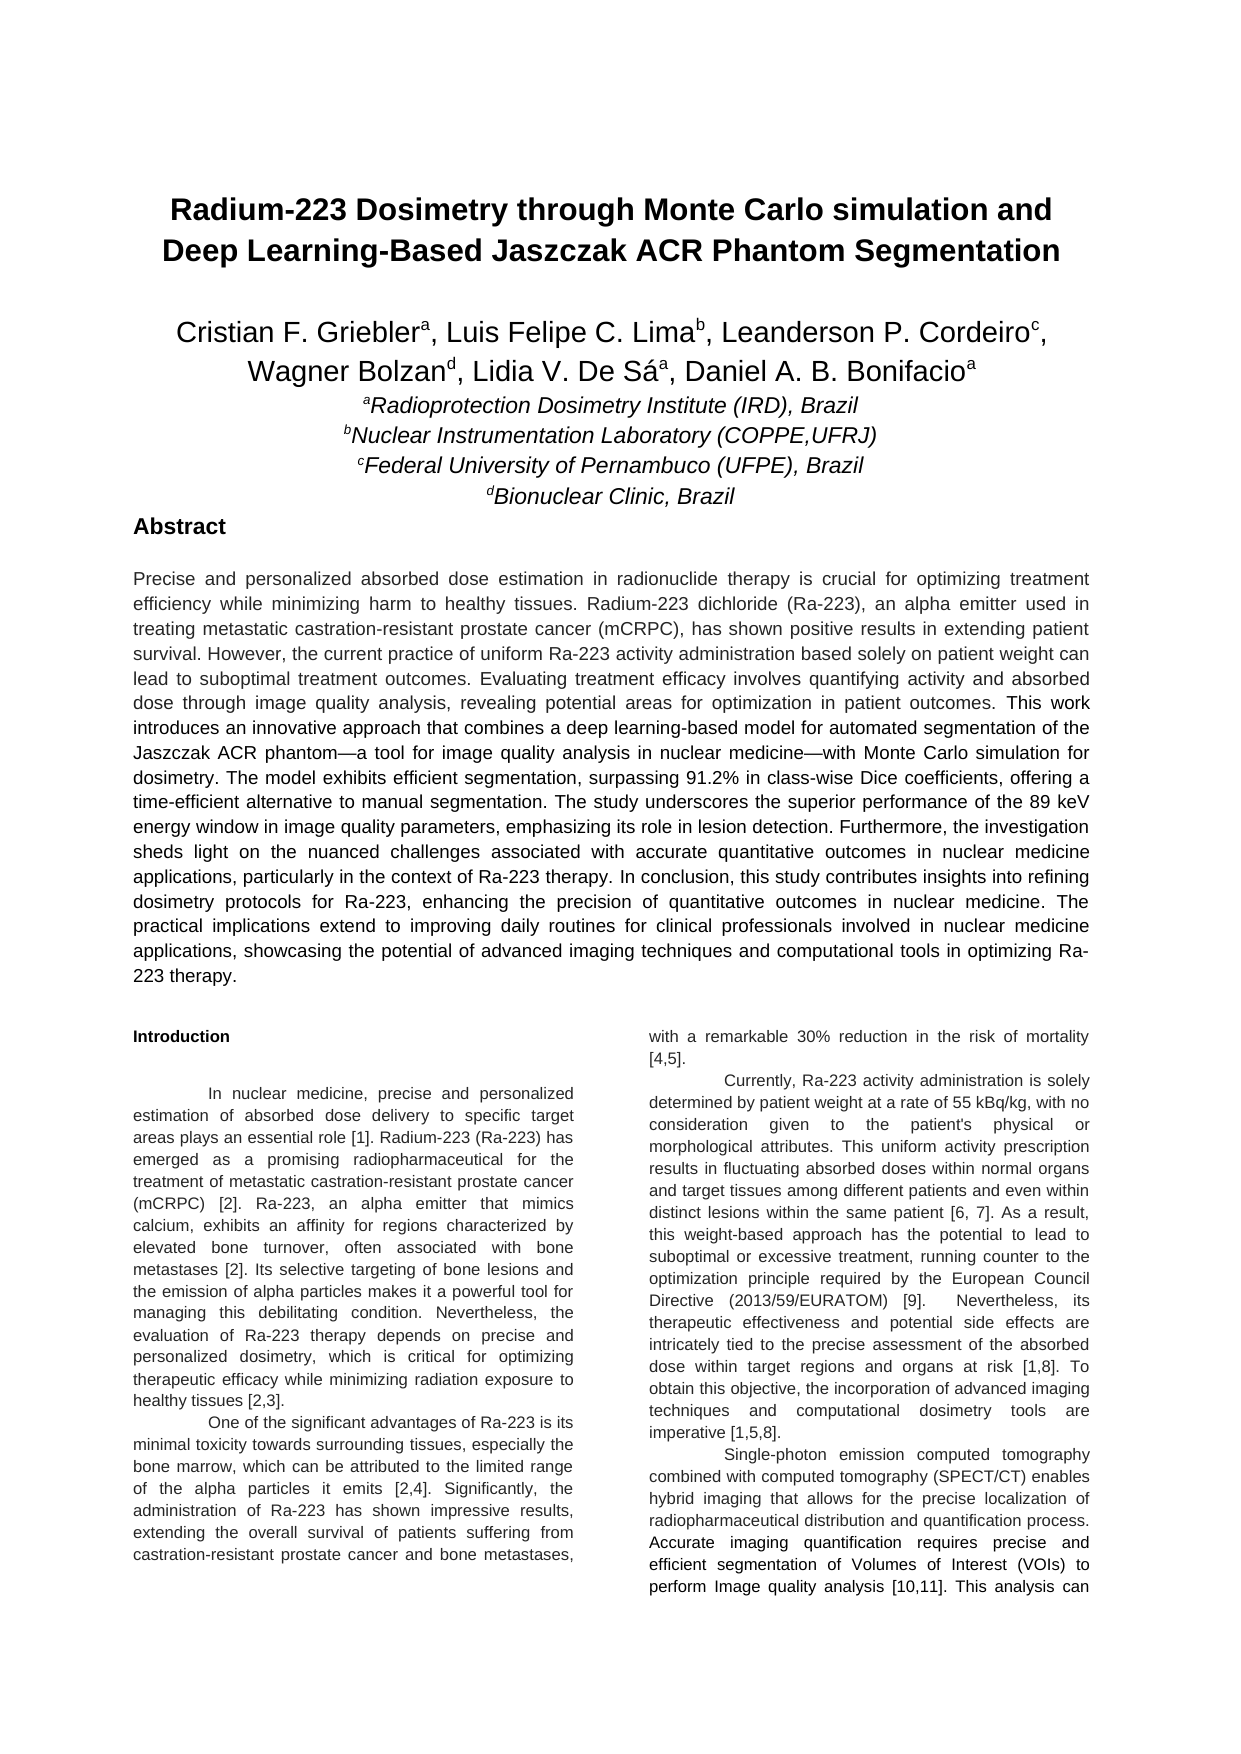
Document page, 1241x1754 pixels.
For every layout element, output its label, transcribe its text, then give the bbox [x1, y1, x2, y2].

text Radium-223 Dosimetry through Monte Carlo simulation and Deep Learning-Based Jaszczak ACR Phantom Segmentation [133, 191, 1090, 268]
text Cristian F. Grieblera, Luis Felipe C. Limab, Leanderson P. Cordeiroc, Wagner Bolzand, Lidia V. De Sáa, Daniel A. B. Bonifacioa [133, 315, 1090, 387]
text Abstract [133, 513, 1090, 539]
text Precise and personalized absorbed dose estimation in radionuclide therapy is crucial for optimizing treatment efficiency while minimizing harm to healthy tissues. Radium-223 dichloride (Ra-223), an alpha emitter used in treating metastatic castration-resistant prostate cancer (mCRPC), has shown positive results in extending patient survival. However, the current practice of uniform Ra-223 activity administration based solely on patient weight can lead to suboptimal treatment outcomes. Evaluating treatment efficacy involves quantifying activity and absorbed dose through image quality analysis, revealing potential areas for optimization in patient outcomes. This work introduces an innovative approach that combines a deep learning-based model for automated segmentation of the Jaszczak ACR phantom—a tool for image quality analysis in nuclear medicine—with Monte Carlo simulation for dosimetry. The model exhibits efficient segmentation, surpassing 91.2% in class-wise Dice coefficients, offering a time-efficient alternative to manual segmentation. The study underscores the superior performance of the 89 keV energy window in image quality parameters, emphasizing its role in lesion detection. Furthermore, the investigation sheds light on the nuanced challenges associated with accurate quantitative outcomes in nuclear medicine applications, particularly in the context of Ra-223 therapy. In conclusion, this study contributes insights into refining dosimetry protocols for Ra-223, enhancing the precision of quantitative outcomes in nuclear medicine. The practical implications extend to improving daily routines for clinical professionals involved in nuclear medicine applications, showcasing the potential of advanced imaging techniques and computational tools in optimizing Ra-223 therapy. [133, 568, 1090, 692]
subtitle Introduction [133, 1027, 574, 1046]
text One of the significant advantages of Ra-223 is its minimal toxicity towards surrounding tissues, especially the bone marrow, which can be attributed to the limited range of the alpha particles it emits [2,4]. Significantly, the administration of Ra-223 has shown impressive results, extending the overall survival of patients suffering from castration-resistant prostate cancer and bone metastases, with a remarkable 30% reduction in the risk of mortality [4,5]. [133, 1413, 574, 1564]
text cFederal University of Pernambuco (UFPE), Brazil [133, 452, 1090, 479]
text In nuclear medicine, precise and personalized estimation of absorbed dose delivery to specific target areas plays an essential role [1]. Radium-223 (Ra-223) has emerged as a promising radiopharmaceutical for the treatment of metastatic castration-resistant prostate cancer (mCRPC) [2]. Ra-223, an alpha emitter that mimics calcium, exhibits an affinity for regions characterized by elevated bone turnover, often associated with bone metastases [2]. Its selective targeting of bone lesions and the emission of alpha particles makes it a powerful tool for managing this debilitating condition. Nevertheless, the evaluation of Ra-223 therapy depends on precise and personalized dosimetry, which is critical for optimizing therapeutic efficacy while minimizing radiation exposure to healthy tissues [2,3]. [133, 1083, 574, 1410]
text Precise and personalized absorbed dose estimation in radionuclide therapy is crucial for optimizing treatment efficiency while minimizing harm to healthy tissues. Radium-223 dichloride (Ra-223), an alpha emitter used in treating metastatic castration-resistant prostate cancer (mCRPC), has shown positive results in extending patient survival. However, the current practice of uniform Ra-223 activity administration based solely on patient weight can lead to suboptimal treatment outcomes. Evaluating treatment efficacy involves quantifying activity and absorbed dose through image quality analysis, revealing potential areas for optimization in patient outcomes. This work introduces an innovative approach that combines a deep learning-based model for automated segmentation of the Jaszczak ACR phantom—a tool for image quality analysis in nuclear medicine—with Monte Carlo simulation for dosimetry. The model exhibits efficient segmentation, surpassing 91.2% in class-wise Dice coefficients, offering a time-efficient alternative to manual segmentation. The study underscores the superior performance of the 89 keV energy window in image quality parameters, emphasizing its role in lesion detection. Furthermore, the investigation sheds light on the nuanced challenges associated with accurate quantitative outcomes in nuclear medicine applications, particularly in the context of Ra-223 therapy. In conclusion, this study contributes insights into refining dosimetry protocols for Ra-223, enhancing the precision of quantitative outcomes in nuclear medicine. The practical implications extend to improving daily routines for clinical professionals involved in nuclear medicine applications, showcasing the potential of advanced imaging techniques and computational tools in optimizing Ra-223 therapy. [133, 862, 1090, 986]
text aRadioprotection Dosimetry Institute (IRD), Brazil [133, 392, 1090, 418]
text bNuclear Instrumentation Laboratory (COPPE,UFRJ) [133, 422, 1090, 449]
text dBionuclear Clinic, Brazil [133, 483, 1090, 509]
text Currently, Ra-223 activity administration is solely determined by patient weight at a rate of 55 kBq/kg, with no consideration given to the patient's physical or morphological attributes. This uniform activity prescription results in fluctuating absorbed doses within normal organs and target tissues among different patients and even within distinct lesions within the same patient [6, 7]. As a result, this weight-based approach has the potential to lead to suboptimal or excessive treatment, running counter to the optimization principle required by the European Council Directive (2013/59/EURATOM) [9]. Nevertheless, its therapeutic effectiveness and potential side effects are intricately tied to the precise assessment of the absorbed dose within target regions and organs at risk [1,8]. To obtain this objective, the incorporation of advanced imaging techniques and computational dosimetry tools are imperative [1,5,8]. [649, 1071, 1090, 1442]
